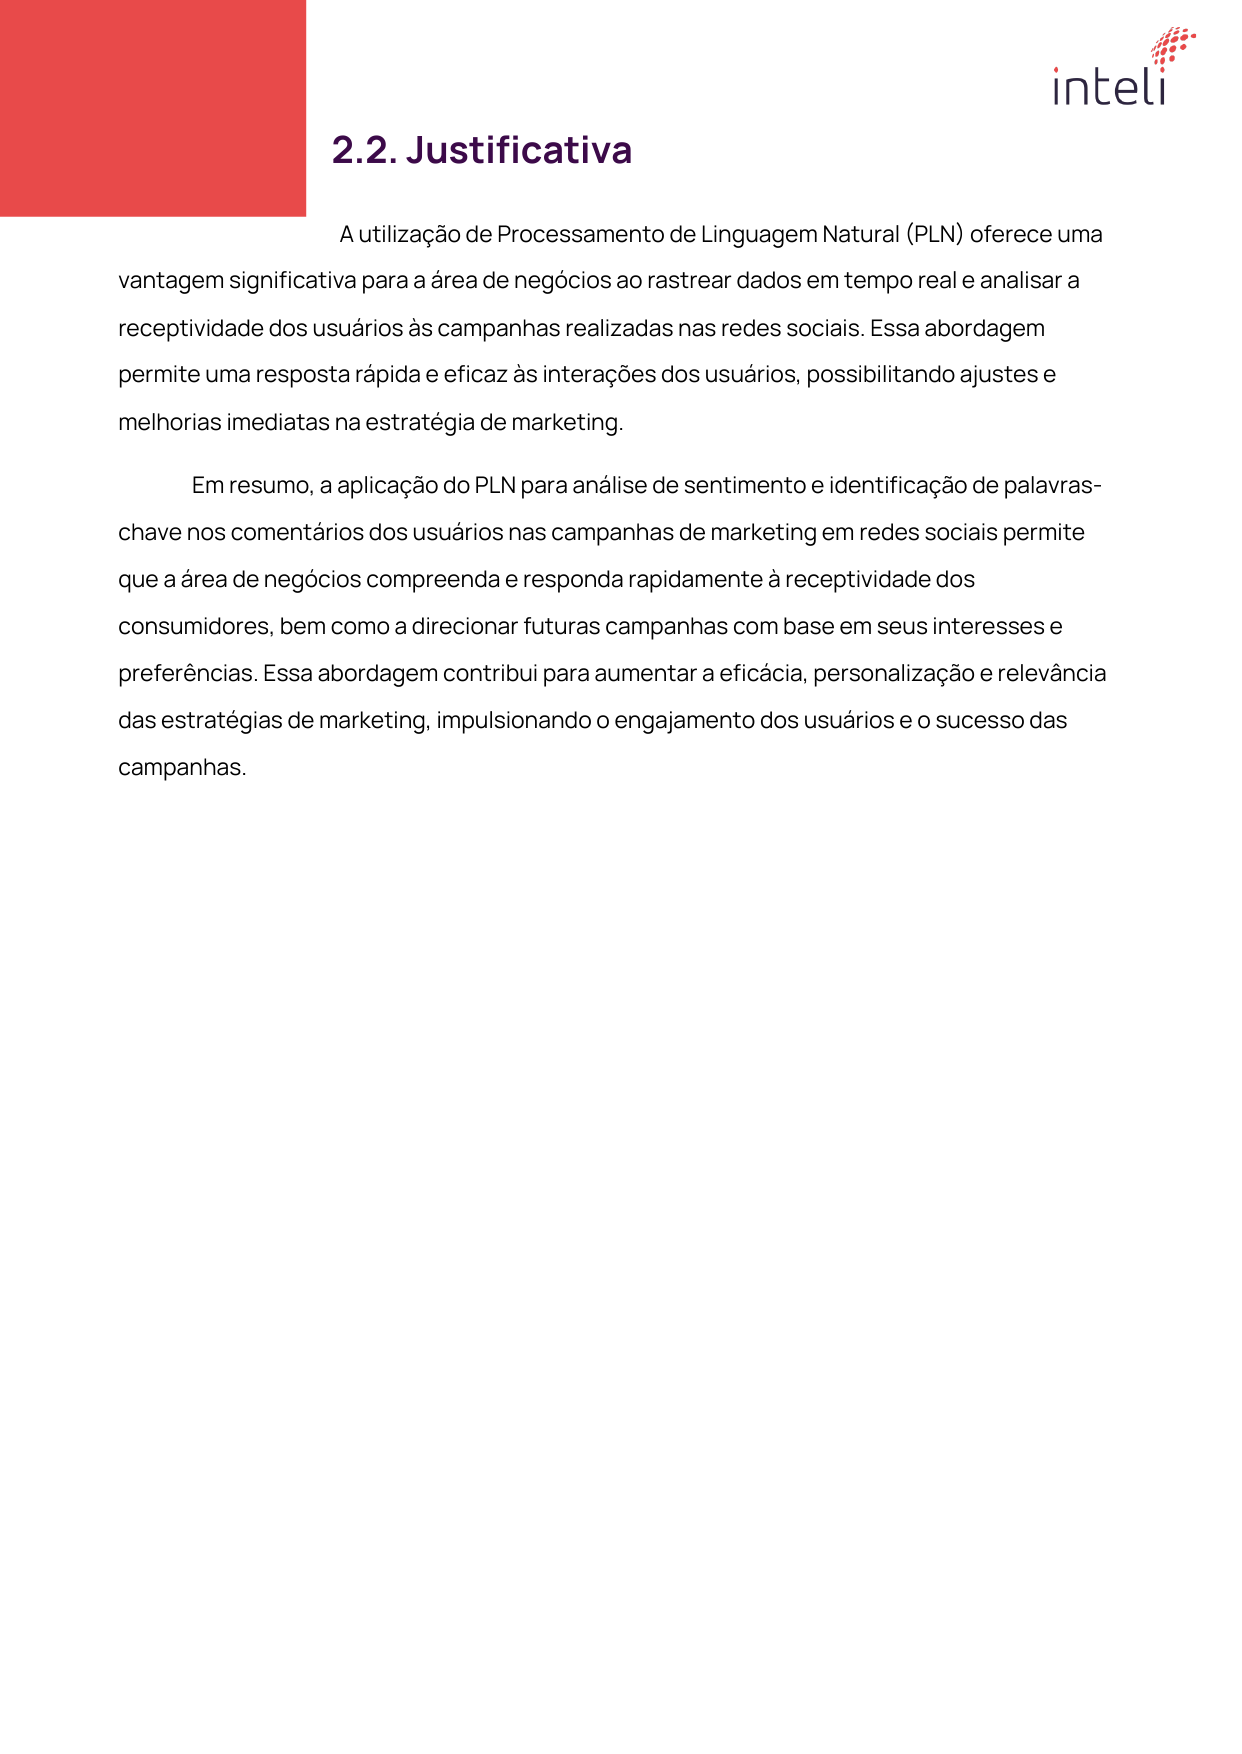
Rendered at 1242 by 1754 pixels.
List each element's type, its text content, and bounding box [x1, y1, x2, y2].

text 2.2. Justificativa [118, 124, 1123, 175]
picture [0, 0, 307, 217]
picture [1054, 27, 1197, 105]
text Em resumo, a aplicação do PLN para análise de sentimento e identificação de palavras-chave nos comentários dos usuários nas campanhas de marketing em redes sociais permite que a área de negócios compreenda e responda rapidamente à receptividade dos consumidores, bem como a direcionar futuras campanhas com base em seus interesses e preferências. Essa abordagem contribui para aumentar a eficácia, personalização e relevância das estratégias de marketing, impulsionando o engajamento dos usuários e o sucesso das campanhas. [118, 469, 1123, 782]
text A utilização de Processamento de Linguagem Natural (PLN) oferece uma vantagem significativa para a área de negócios ao rastrear dados em tempo real e analisar a receptividade dos usuários às campanhas realizadas nas redes sociais. Essa abordagem permite uma resposta rápida e eficaz às interações dos usuários, possibilitando ajustes e melhorias imediatas na estratégia de marketing. [118, 217, 1123, 437]
